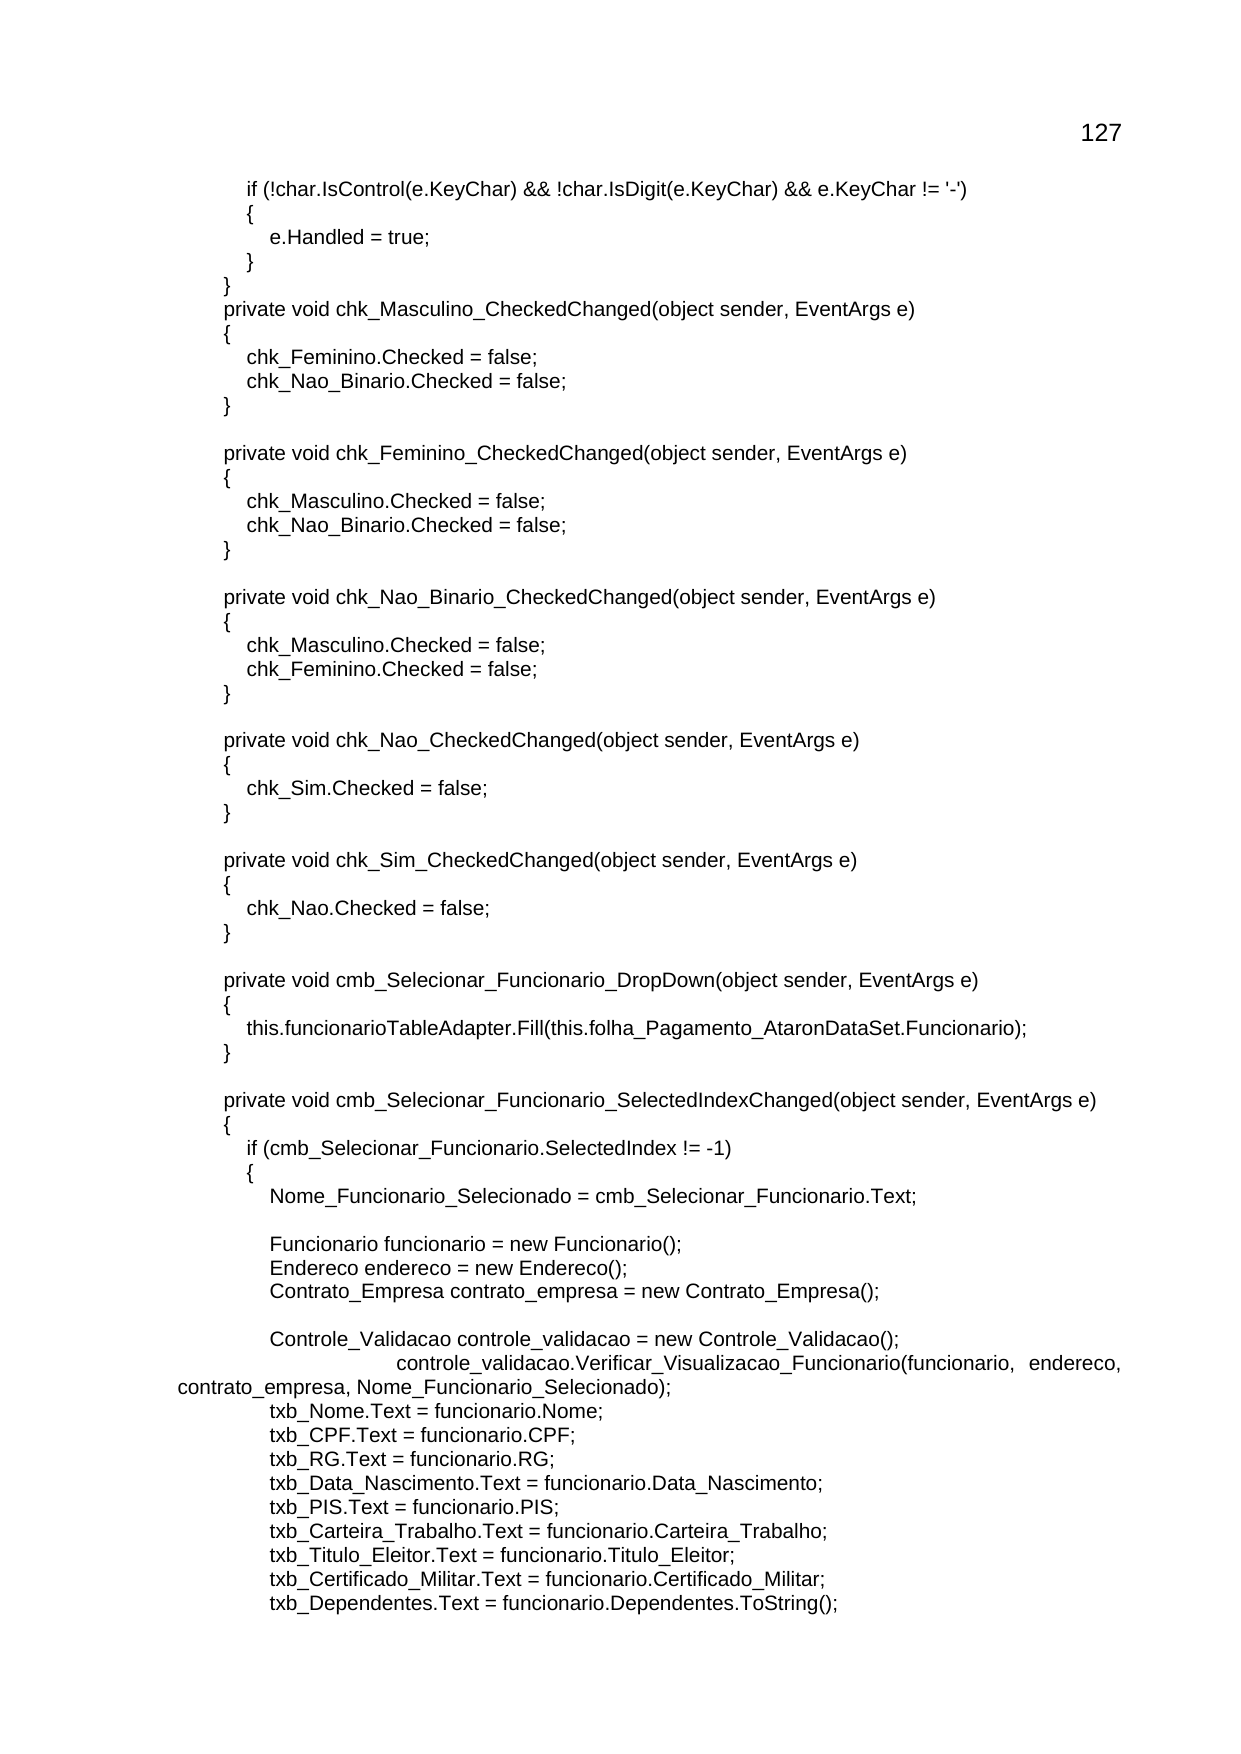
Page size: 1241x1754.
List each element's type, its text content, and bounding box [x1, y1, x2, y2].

text private void cmb_Selecionar_Funcionario_SelectedIndexChanged(object sender, EventArgs e) [177, 1088, 1122, 1112]
text { [177, 201, 1122, 225]
text chk_Feminino.Checked = false; [177, 656, 1122, 680]
text chk_Nao.Checked = false; [177, 896, 1122, 920]
text private void chk_Masculino_CheckedChanged(object sender, EventArgs e) [177, 297, 1122, 321]
text private void chk_Sim_CheckedChanged(object sender, EventArgs e) [177, 848, 1122, 872]
text private void chk_Feminino_CheckedChanged(object sender, EventArgs e) [177, 441, 1122, 465]
text this.funcionarioTableAdapter.Fill(this.folha_Pagamento_AtaronDataSet.Funcionario); [177, 1016, 1122, 1040]
text chk_Masculino.Checked = false; [177, 632, 1122, 656]
text { [177, 465, 1122, 489]
text txb_PIS.Text = funcionario.PIS; [177, 1495, 1122, 1519]
text txb_Nome.Text = funcionario.Nome; [177, 1399, 1122, 1423]
text chk_Nao_Binario.Checked = false; [177, 369, 1122, 393]
text txb_RG.Text = funcionario.RG; [177, 1447, 1122, 1471]
text { [177, 608, 1122, 632]
text Controle_Validacao controle_validacao = new Controle_Validacao(); [177, 1327, 1122, 1351]
text } [177, 393, 1122, 417]
text { [177, 321, 1122, 345]
text chk_Nao_Binario.Checked = false; [177, 513, 1122, 537]
text { [177, 992, 1122, 1016]
text { [177, 752, 1122, 776]
text { [177, 872, 1122, 896]
text chk_Masculino.Checked = false; [177, 489, 1122, 513]
text chk_Feminino.Checked = false; [177, 345, 1122, 369]
text e.Handled = true; [177, 225, 1122, 249]
text if (cmb_Selecionar_Funcionario.SelectedIndex != -1) [177, 1136, 1122, 1159]
text } [177, 537, 1122, 561]
text Funcionario funcionario = new Funcionario(); [177, 1231, 1122, 1255]
text } [177, 920, 1122, 944]
text txb_Carteira_Trabalho.Text = funcionario.Carteira_Trabalho; [177, 1519, 1122, 1543]
text private void cmb_Selecionar_Funcionario_DropDown(object sender, EventArgs e) [177, 968, 1122, 992]
text { [177, 1112, 1122, 1136]
text private void chk_Nao_Binario_CheckedChanged(object sender, EventArgs e) [177, 584, 1122, 608]
text private void chk_Nao_CheckedChanged(object sender, EventArgs e) [177, 728, 1122, 752]
text } [177, 249, 1122, 273]
text { [177, 1159, 1122, 1183]
text Contrato_Empresa contrato_empresa = new Contrato_Empresa(); [177, 1279, 1122, 1303]
text txb_Certificado_Militar.Text = funcionario.Certificado_Militar; [177, 1567, 1122, 1591]
text chk_Sim.Checked = false; [177, 776, 1122, 800]
text Nome_Funcionario_Selecionado = cmb_Selecionar_Funcionario.Text; [177, 1183, 1122, 1207]
text txb_CPF.Text = funcionario.CPF; [177, 1423, 1122, 1447]
text controle_validacao.Verificar_Visualizacao_Funcionario(funcionario, endereco, contrato_empresa, Nome_Funcionario_Selecionado); [177, 1351, 1122, 1399]
text } [177, 680, 1122, 704]
text txb_Dependentes.Text = funcionario.Dependentes.ToString(); [177, 1591, 1122, 1615]
text Endereco endereco = new Endereco(); [177, 1255, 1122, 1279]
text txb_Titulo_Eleitor.Text = funcionario.Titulo_Eleitor; [177, 1543, 1122, 1567]
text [177, 177, 1122, 201]
text } [177, 273, 1122, 297]
text } [177, 1040, 1122, 1064]
text txb_Data_Nascimento.Text = funcionario.Data_Nascimento; [177, 1471, 1122, 1495]
text } [177, 800, 1122, 824]
